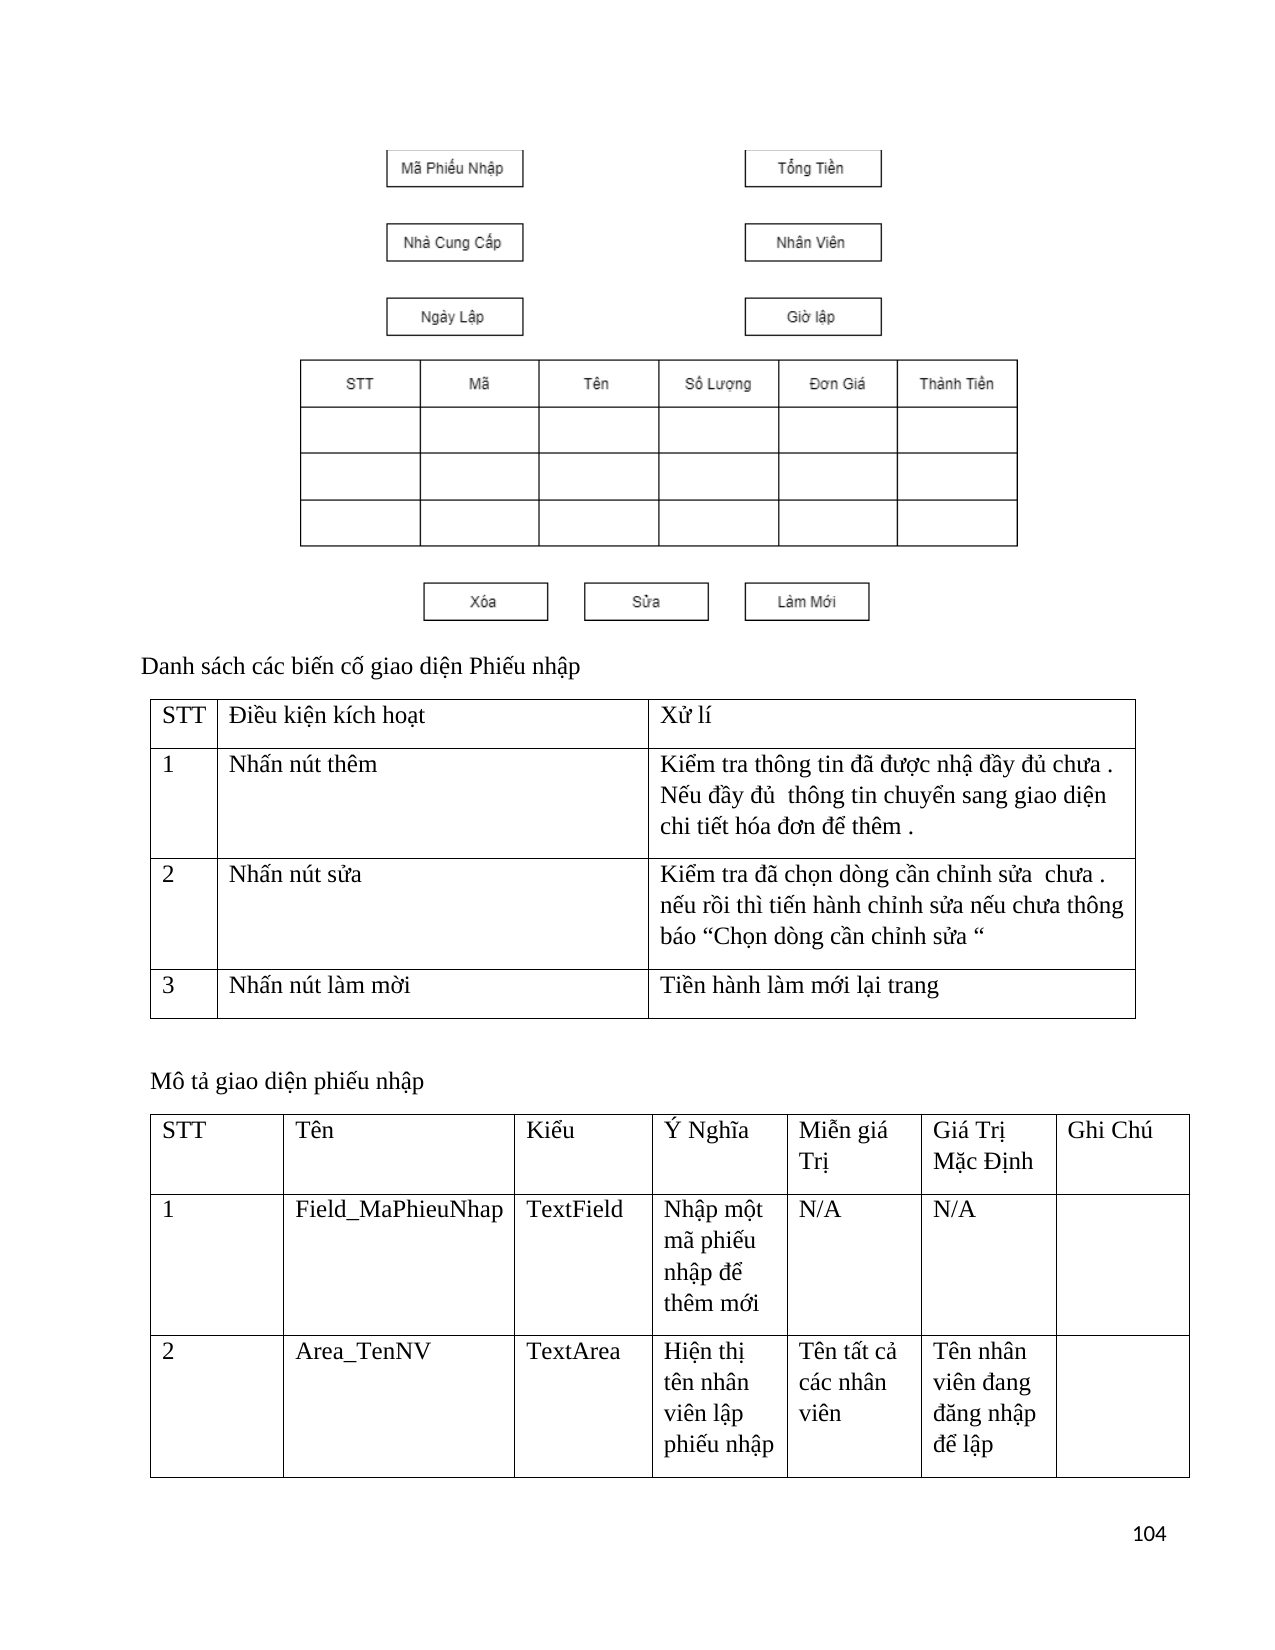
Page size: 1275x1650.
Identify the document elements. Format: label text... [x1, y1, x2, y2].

table_cell Nhấn nút sửa [218, 859, 648, 969]
table_cell N/A [788, 1195, 921, 1335]
table_cell [1057, 1336, 1189, 1477]
table_header STT [151, 1115, 283, 1193]
text Danh sách các biến cố giao diện Phiếu nhập [141, 651, 1167, 680]
table_cell TextField [515, 1195, 652, 1335]
table_cell Kiểm tra thông tin đã được nhậ đầy đủ chưa . Nếu đầy đủ thông tin chuyển sang giao diện chi tiết hóa đơn để thêm . [649, 749, 1135, 858]
text Mô tả giao diện phiếu nhập [150, 1066, 1167, 1095]
table_header Ghi Chú [1057, 1115, 1189, 1193]
table_header STT [151, 700, 217, 748]
table_header Giá Trị Mặc Định [922, 1115, 1056, 1193]
table_header Miễn giá Trị [788, 1115, 921, 1193]
table_cell Tiền hành làm mới lại trang [649, 970, 1135, 1017]
table_cell Nhấn nút làm mời [218, 970, 648, 1017]
table_cell 2 [151, 859, 217, 969]
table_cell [788, 1336, 921, 1477]
table_cell Nhấn nút thêm [218, 749, 648, 858]
table_header Điều kiện kích hoạt [218, 700, 648, 748]
table_cell 1 [151, 1195, 283, 1335]
table_cell Kiểm tra đã chọn dòng cần chỉnh sửa chưa . nếu rồi thì tiến hành chỉnh sửa nếu chưa thông báo “Chọn dòng cần chỉnh sửa “ [649, 859, 1135, 969]
table_cell N/A [922, 1195, 1056, 1335]
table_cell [653, 1336, 787, 1477]
table_cell 3 [151, 970, 217, 1017]
table_cell [1057, 1195, 1189, 1335]
table_cell Field_MaPhieuNhap [284, 1195, 514, 1335]
picture [300, 150, 1018, 621]
table_cell Nhập một mã phiếu nhập để thêm mới [653, 1195, 787, 1335]
table_header Ý Nghĩa [653, 1115, 787, 1193]
table_header Tên [284, 1115, 514, 1193]
table_cell TextArea [515, 1336, 652, 1477]
table_cell Area_TenNV [284, 1336, 514, 1477]
table_header Xử lí [649, 700, 1135, 748]
table_cell 2 [151, 1336, 283, 1477]
table_header Kiểu [515, 1115, 652, 1193]
table_cell 1 [151, 749, 217, 858]
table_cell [922, 1336, 1056, 1477]
